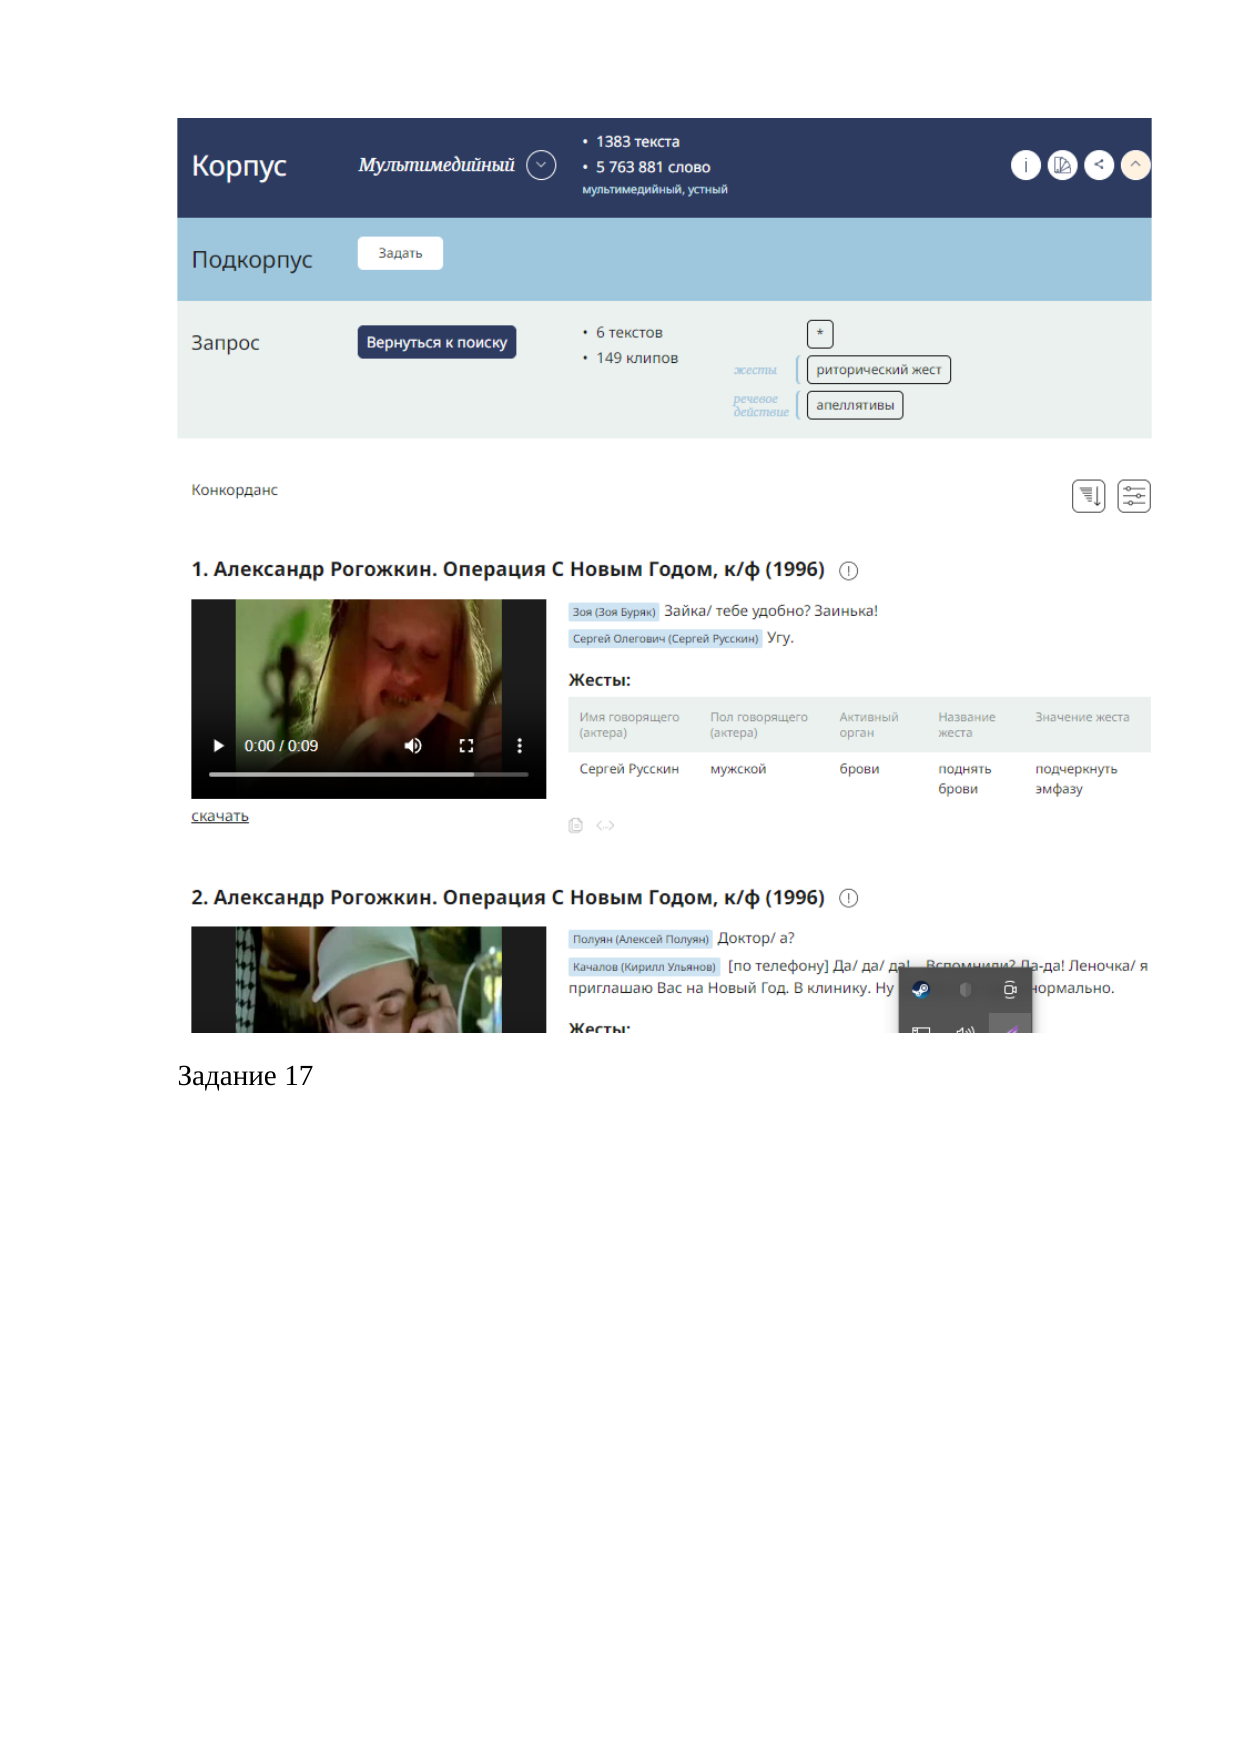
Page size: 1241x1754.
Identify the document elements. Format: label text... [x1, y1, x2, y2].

text Задание 17 [177, 1058, 1152, 1091]
picture [177, 118, 1152, 1033]
